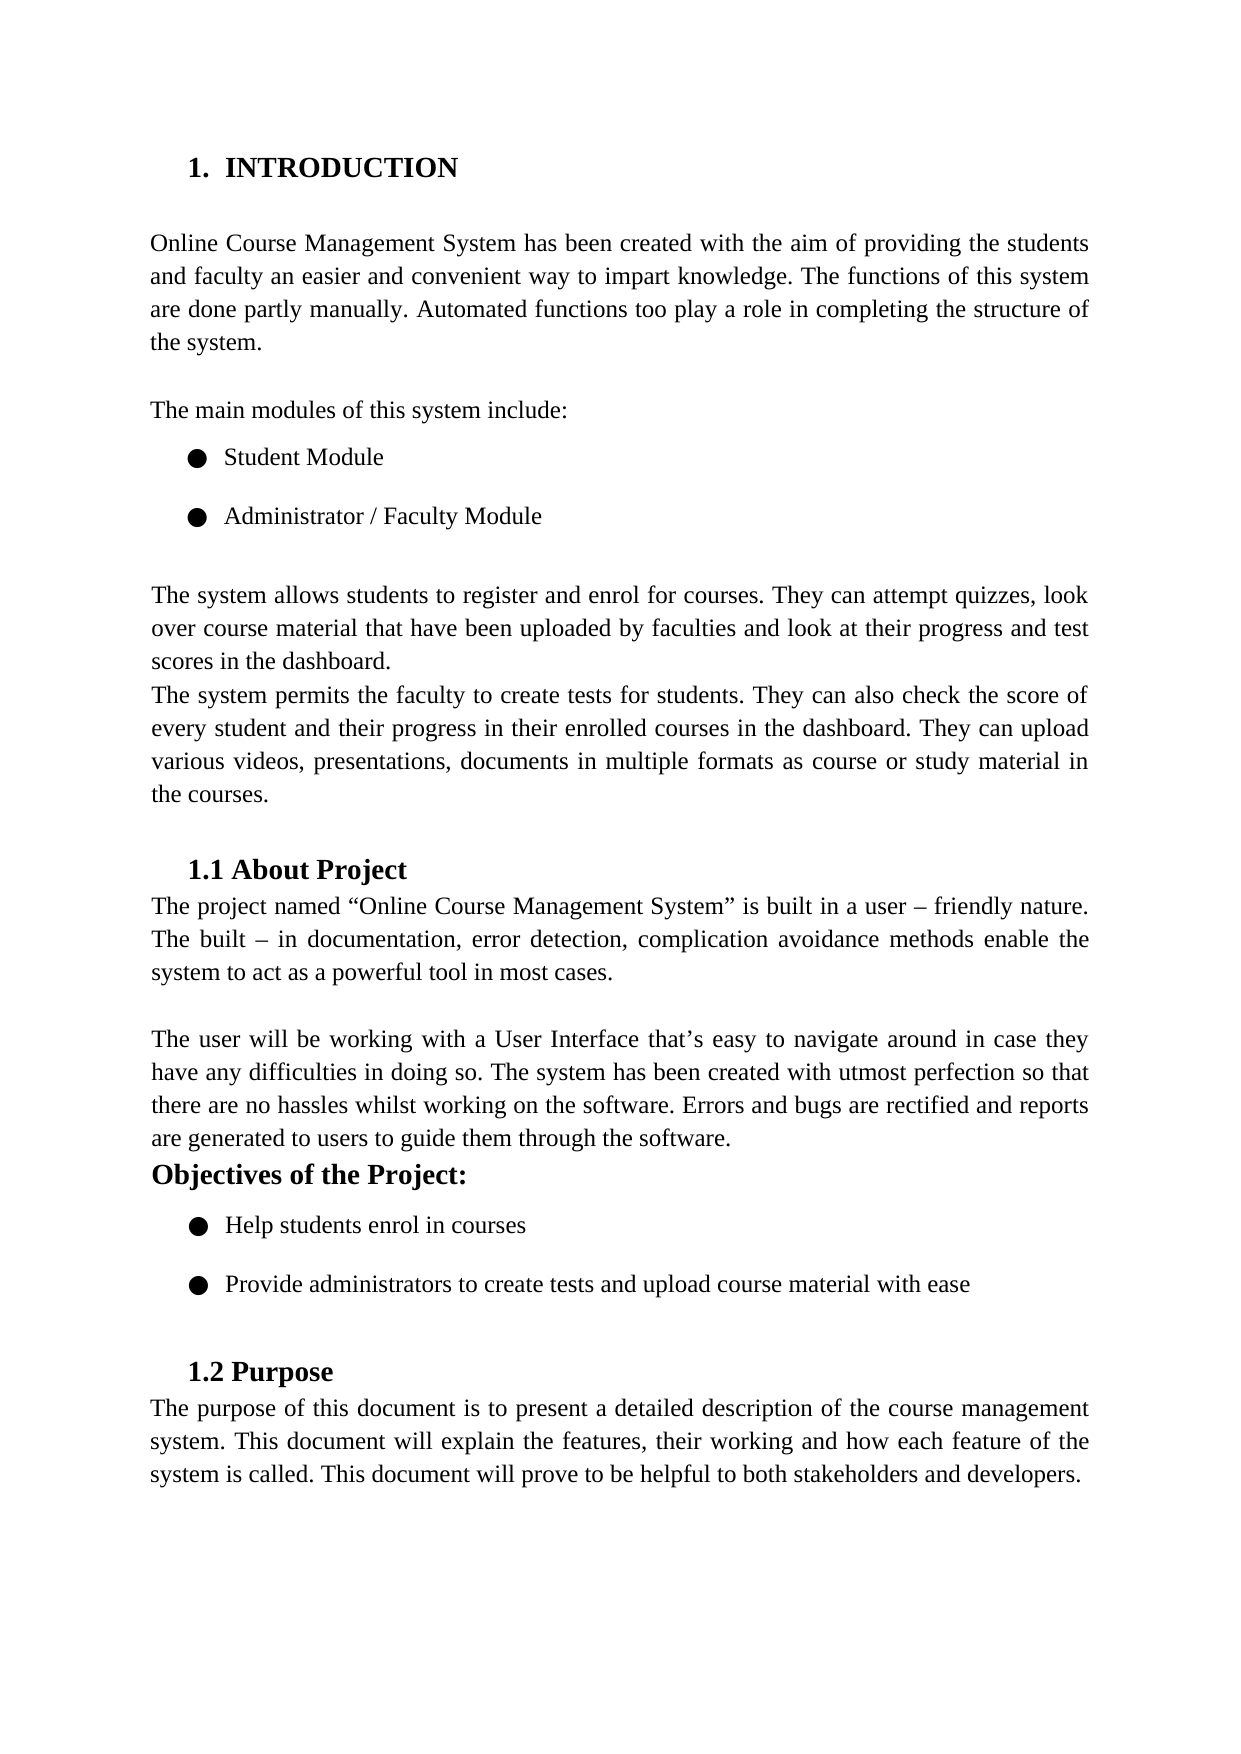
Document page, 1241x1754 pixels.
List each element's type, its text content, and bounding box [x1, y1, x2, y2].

text Objectives of the Project: [151, 1157, 1090, 1191]
list INTRODUCTION [187, 150, 1090, 183]
list Student Module [186, 428, 1090, 479]
list Help students enrol in courses [187, 1196, 1090, 1247]
list Provide administrators to create tests and upload course material with ease [187, 1255, 1090, 1306]
list About Project [187, 852, 1090, 885]
text The main modules of this system include: [150, 395, 1090, 423]
list Administrator / Faculty Module [186, 487, 1090, 538]
text The system allows students to register and enrol for courses. They can attempt quizzes, look over course material that have been uploaded by faculties and look at their progress and test scores in the dashboard. [151, 580, 1090, 675]
text The purpose of this document is to present a detailed description of the course management system. This document will explain the features, their working and how each feature of the system is called. This document will prove to be helpful to both stakeholders and developers. [150, 1393, 1090, 1488]
text The user will be working with a User Interface that’s easy to navigate around in case they have any difficulties in doing so. The system has been created with utmost perfection so that there are no hassles whilst working on the software. Errors and bugs are rectified and reports are generated to users to guide them through the software. [151, 1024, 1090, 1152]
text The project named “Online Course Management System” is built in a user – friendly nature. The built – in documentation, error detection, complication avoidance methods enable the system to act as a powerful tool in most cases. [151, 891, 1090, 986]
text The system permits the faculty to create tests for students. They can also check the score of every student and their progress in their enrolled courses in the dashboard. They can upload various videos, presentations, documents in multiple formats as course or study material in the courses. [151, 680, 1090, 808]
list Purpose [187, 1354, 1090, 1387]
text Online Course Management System has been created with the aim of providing the students and faculty an easier and convenient way to impart knowledge. The functions of this system are done partly manually. Automated functions too play a role in completing the structure of the system. [150, 228, 1090, 356]
